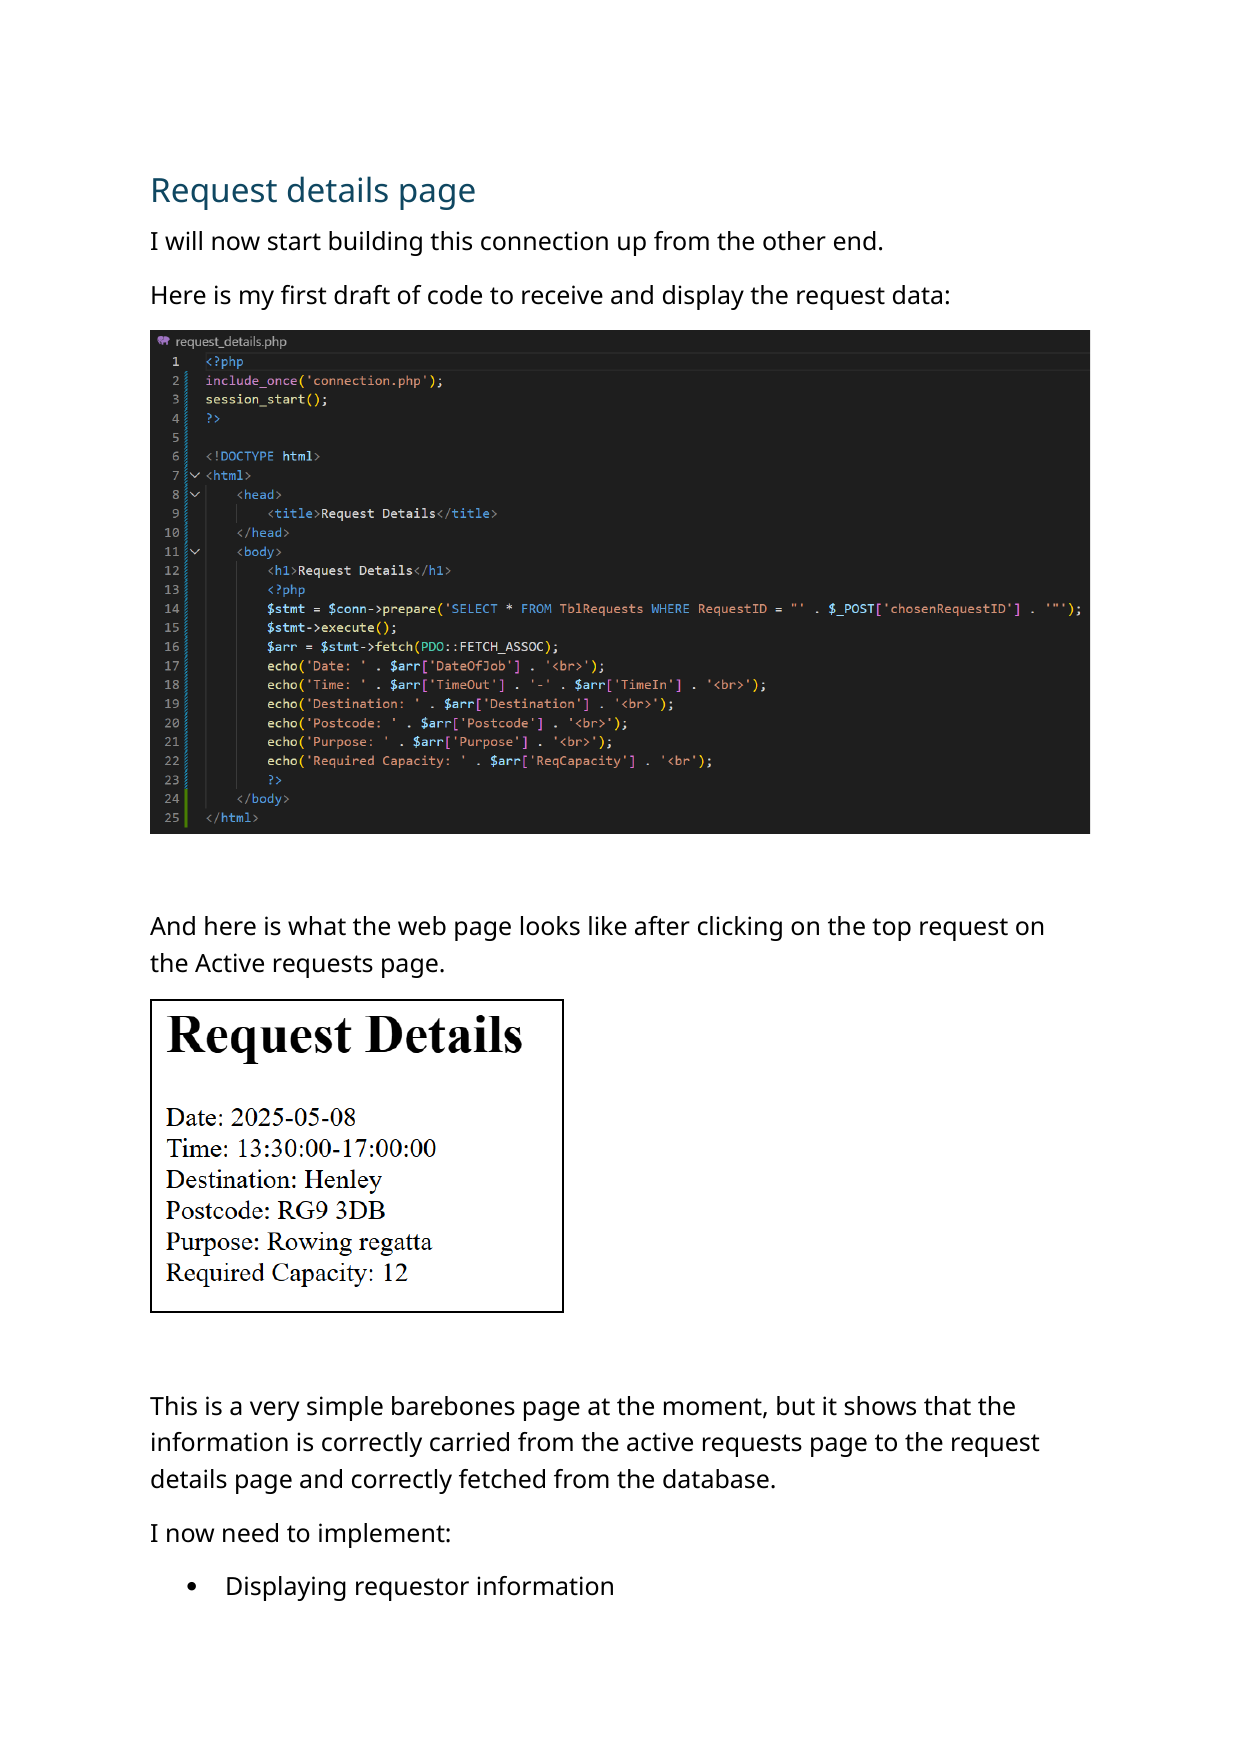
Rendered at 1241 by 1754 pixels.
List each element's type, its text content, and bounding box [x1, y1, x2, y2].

list Displaying requestor information [187, 1569, 1090, 1603]
text I will now start building this connection up from the other end. [150, 224, 1090, 258]
picture [150, 330, 1091, 834]
text And here is what the web page looks like after clicking on the top request on the Active requests page. [150, 909, 1090, 980]
subtitle Request details page [150, 167, 1090, 212]
text Here is my first draft of code to receive and display the request data: [150, 277, 1090, 311]
text This is a very simple barebones page at the moment, but it shows that the information is correctly carried from the active requests page to the request details page and correctly fetched from the database. [150, 1388, 1090, 1496]
text I now need to implement: [150, 1515, 1090, 1549]
picture [152, 1001, 562, 1311]
